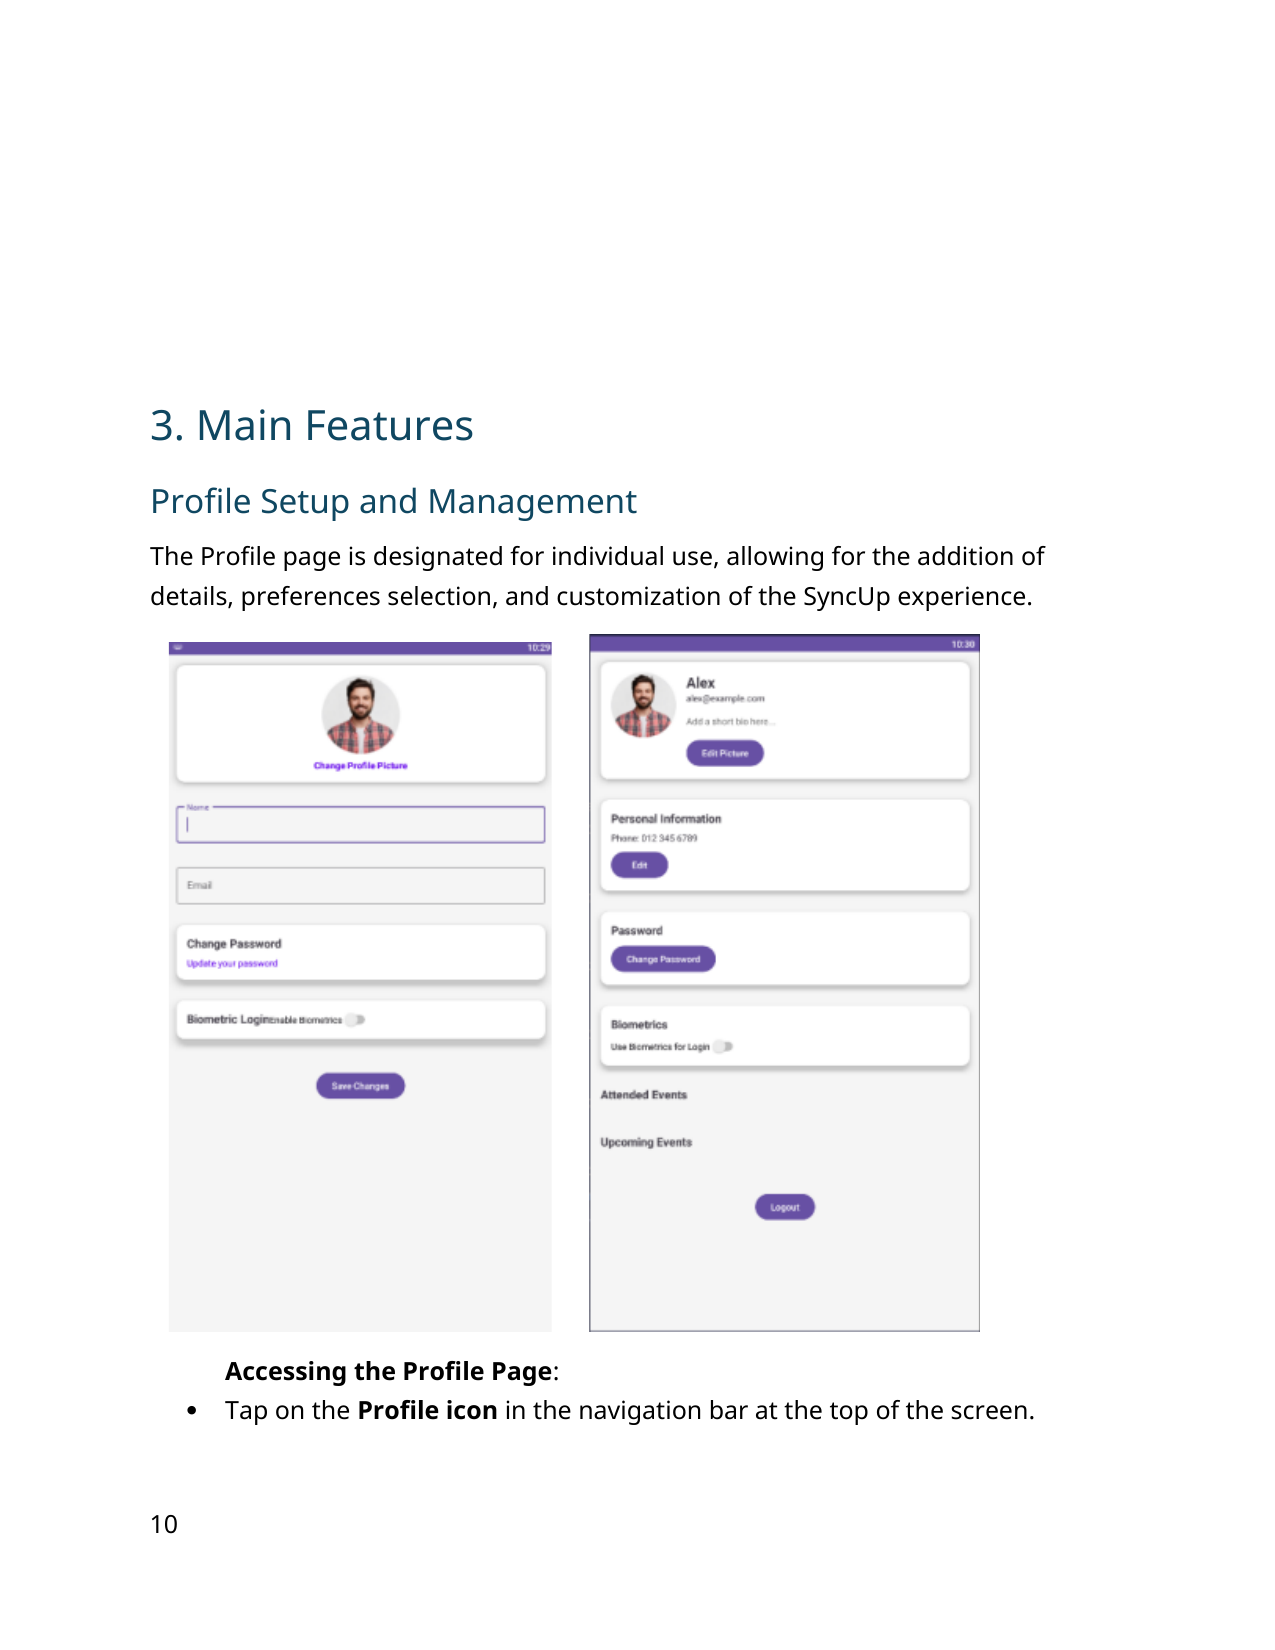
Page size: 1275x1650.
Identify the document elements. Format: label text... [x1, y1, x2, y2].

subtitle Profile Setup and Management [150, 478, 1125, 523]
list Accessing the Profile Page: [225, 1353, 1125, 1388]
subtitle 3. Main Features [150, 395, 1125, 452]
text The Profile page is designated for individual use, allowing for the addition of details, preferences selection, and customization of the SyncUp experience. [150, 539, 1125, 612]
list Tap on the Profile icon in the navigation bar at the top of the screen. [187, 1393, 1125, 1427]
